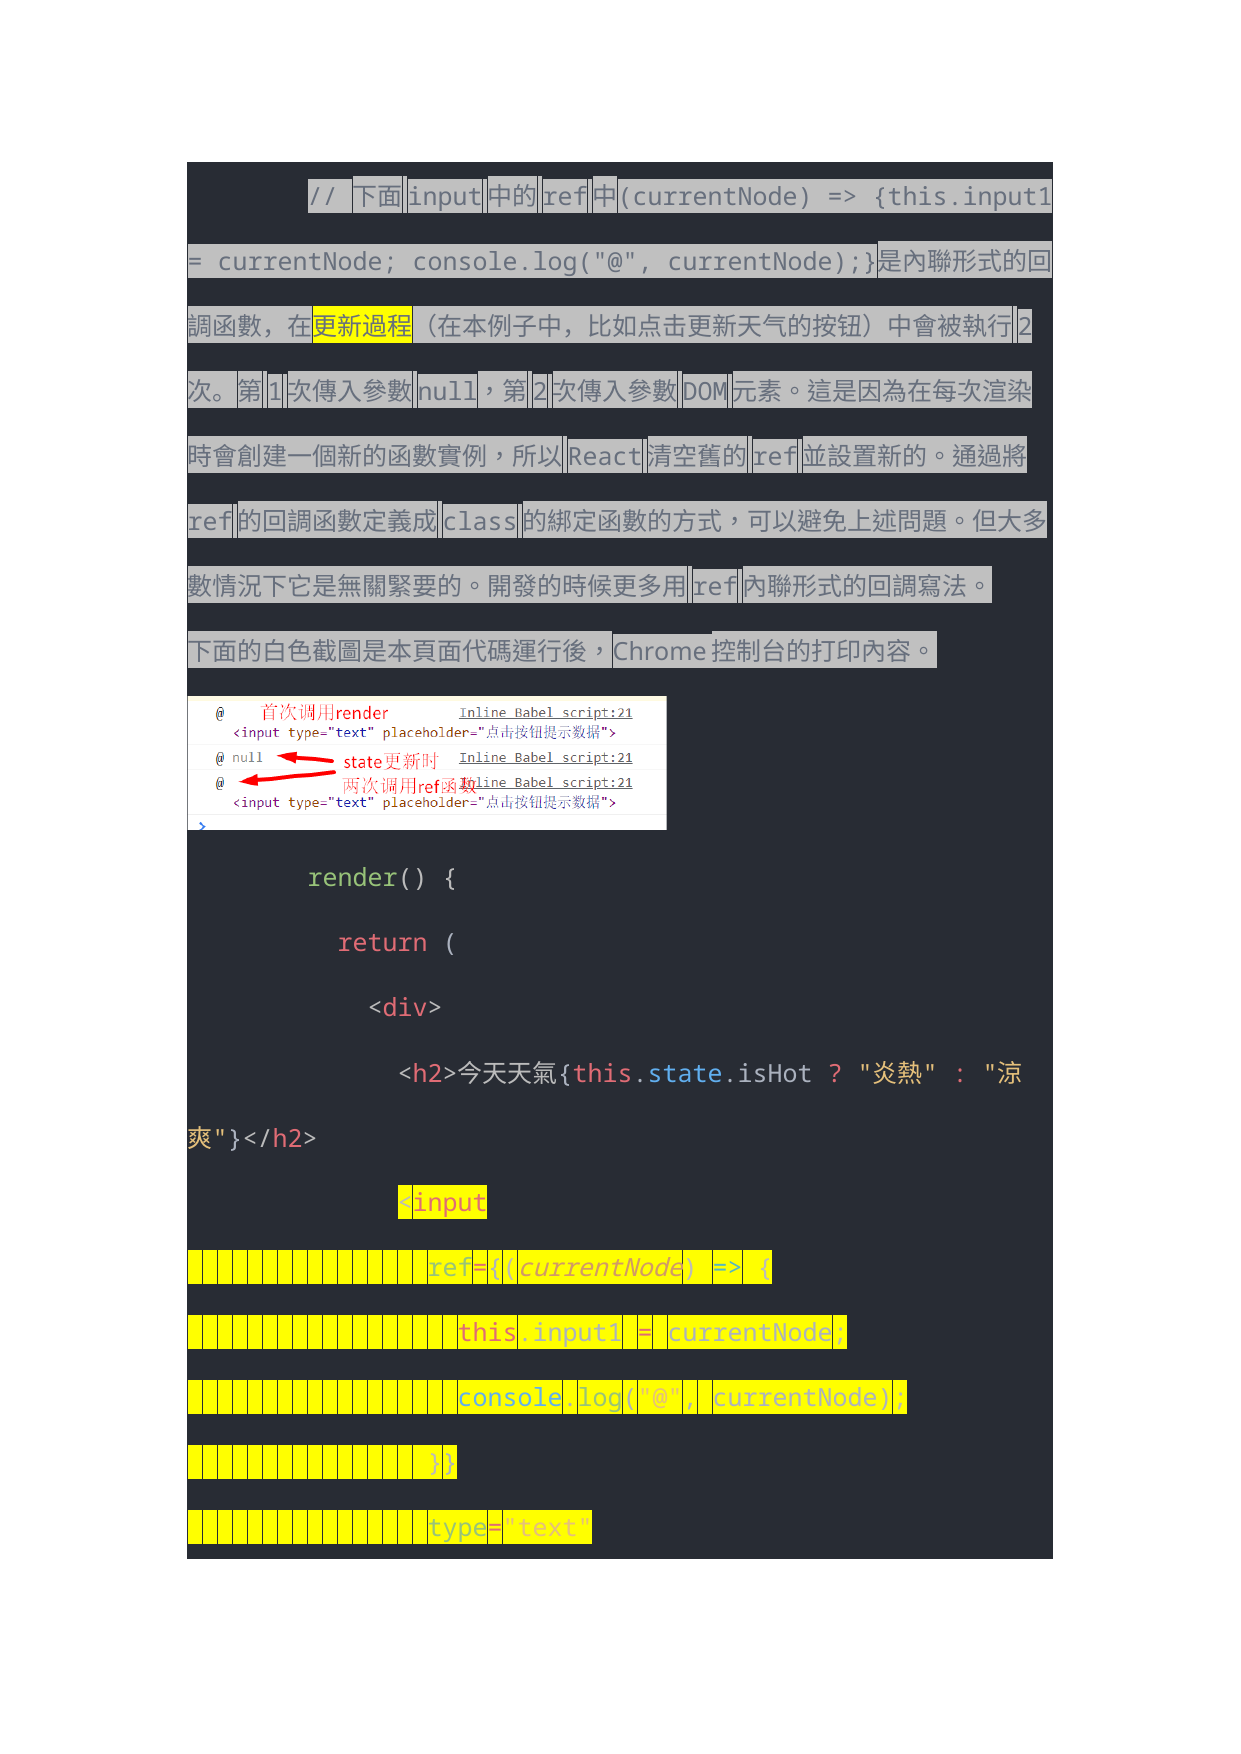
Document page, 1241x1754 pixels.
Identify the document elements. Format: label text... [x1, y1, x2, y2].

text type="text" [187, 1494, 1053, 1559]
text ref={(currentNode) => { [187, 1234, 1053, 1299]
text console.log("@", currentNode); [187, 1364, 1053, 1429]
text 下面的白色截圖是本頁面代碼運行後，Chrome控制台的打印內容。 [187, 617, 1053, 682]
picture [187, 696, 667, 830]
text render() { [187, 844, 1053, 909]
text <h2>今天天氣{this.state.isHot ? "炎熱" : "涼爽"}</h2> [187, 1039, 1053, 1169]
text return ( [187, 909, 1053, 974]
text <div> [187, 974, 1053, 1039]
text // 下面input中的ref中(currentNode) => {this.input1 = currentNode; console.log("@", currentNode);}是內聯形式的回調函數，在更新過程（在本例子中，比如点击更新天气的按钮）中會被執行2次。第1次傳入參數null，第2次傳入參數DOM元素。這是因為在每次渲染時會創建一個新的函數實例，所以React清空舊的ref並設置新的。通過將ref的回調函數定義成class的綁定函數的方式，可以避免上述問題。但大多數情況下它是無關緊要的。開發的時候更多用ref內聯形式的回調寫法。 [187, 162, 1053, 617]
text }} [187, 1429, 1053, 1494]
text this.input1 = currentNode; [187, 1299, 1053, 1364]
text <input [187, 1169, 1053, 1234]
